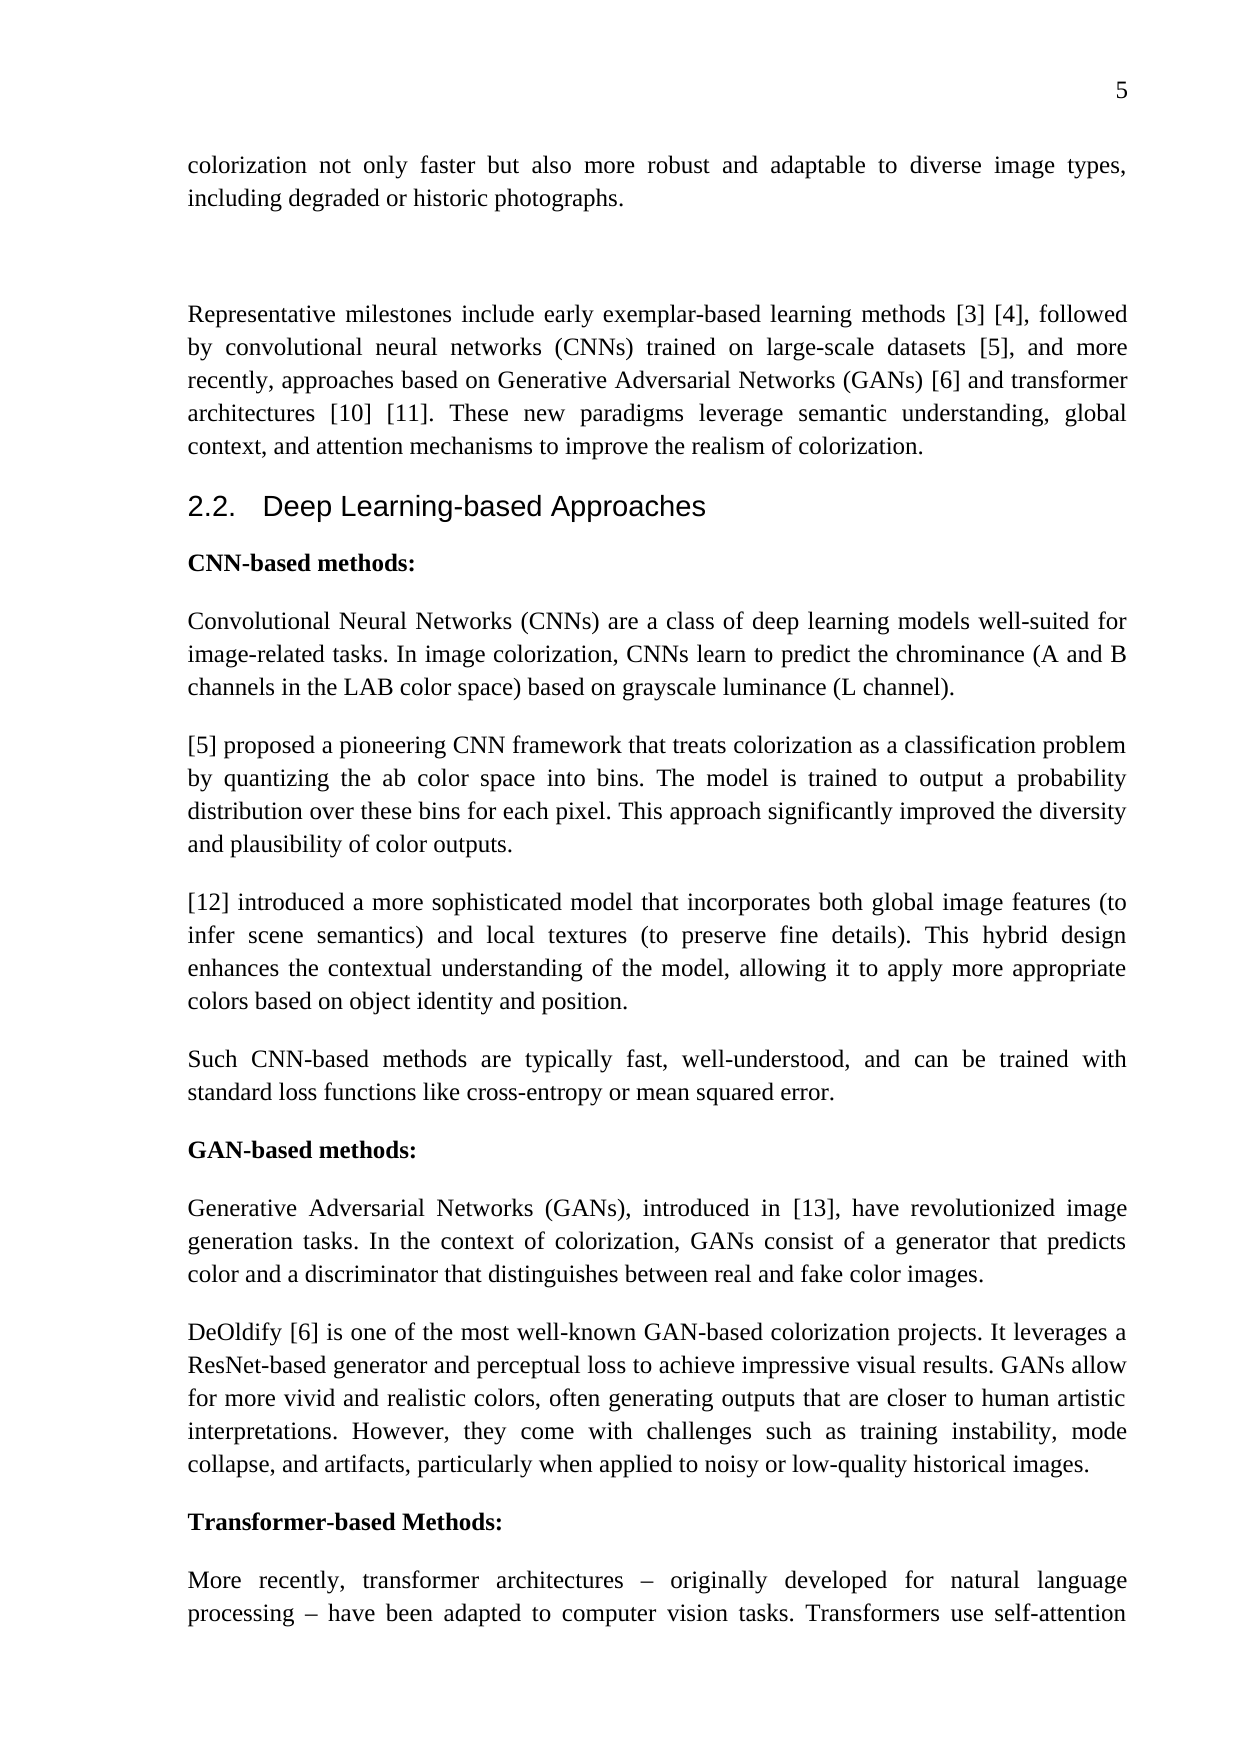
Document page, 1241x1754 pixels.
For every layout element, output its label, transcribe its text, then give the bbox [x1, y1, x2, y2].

text Generative Adversarial Networks (GANs), introduced in , have revolutionized image generation tasks. In the context of colorization, GANs consist of a generator that predicts color and a discriminator that distinguishes between real and fake color images. [187, 1193, 1128, 1288]
text GAN-based methods: [187, 1135, 1128, 1164]
text Representative milestones include early exemplar-based learning methods , followed by convolutional neural networks (CNNs) trained on large-scale datasets , and more recently, approaches based on Generative Adversarial Networks (GANs) and transformer architectures . These new paradigms leverage semantic understanding, global context, and attention mechanisms to improve the realism of colorization. [187, 299, 1128, 460]
text Such CNN-based methods are typically fast, well-understood, and can be trained with standard loss functions like cross-entropy or mean squared error. [187, 1044, 1128, 1106]
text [187, 1565, 1128, 1627]
text proposed a pioneering CNN framework that treats colorization as a classification problem by quantizing the ab color space into bins. The model is trained to output a probability distribution over these bins for each pixel. This approach significantly improved the diversity and plausibility of color outputs. [187, 730, 1128, 858]
text Convolutional Neural Networks (CNNs) are a class of deep learning models well-suited for image-related tasks. In image colorization, CNNs learn to predict the chrominance (A and B channels in the LAB color space) based on grayscale luminance (L channel). [187, 606, 1128, 701]
text Transformer-based Methods: [187, 1507, 1128, 1536]
text introduced a more sophisticated model that incorporates both global image features (to infer scene semantics) and local textures (to preserve fine details). This hybrid design enhances the contextual understanding of the model, allowing it to apply more appropriate colors based on object identity and position. [187, 887, 1128, 1015]
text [187, 150, 1128, 212]
text CNN-based methods: [187, 548, 1128, 576]
subtitle Deep Learning-based Approaches [187, 489, 1128, 523]
text DeOldify is one of the most well-known GAN-based colorization projects. It leverages a ResNet-based generator and perceptual loss to achieve impressive visual results. GANs allow for more vivid and realistic colors, often generating outputs that are closer to human artistic interpretations. However, they come with challenges such as training instability, mode collapse, and artifacts, particularly when applied to noisy or low-quality historical images. [187, 1317, 1128, 1478]
